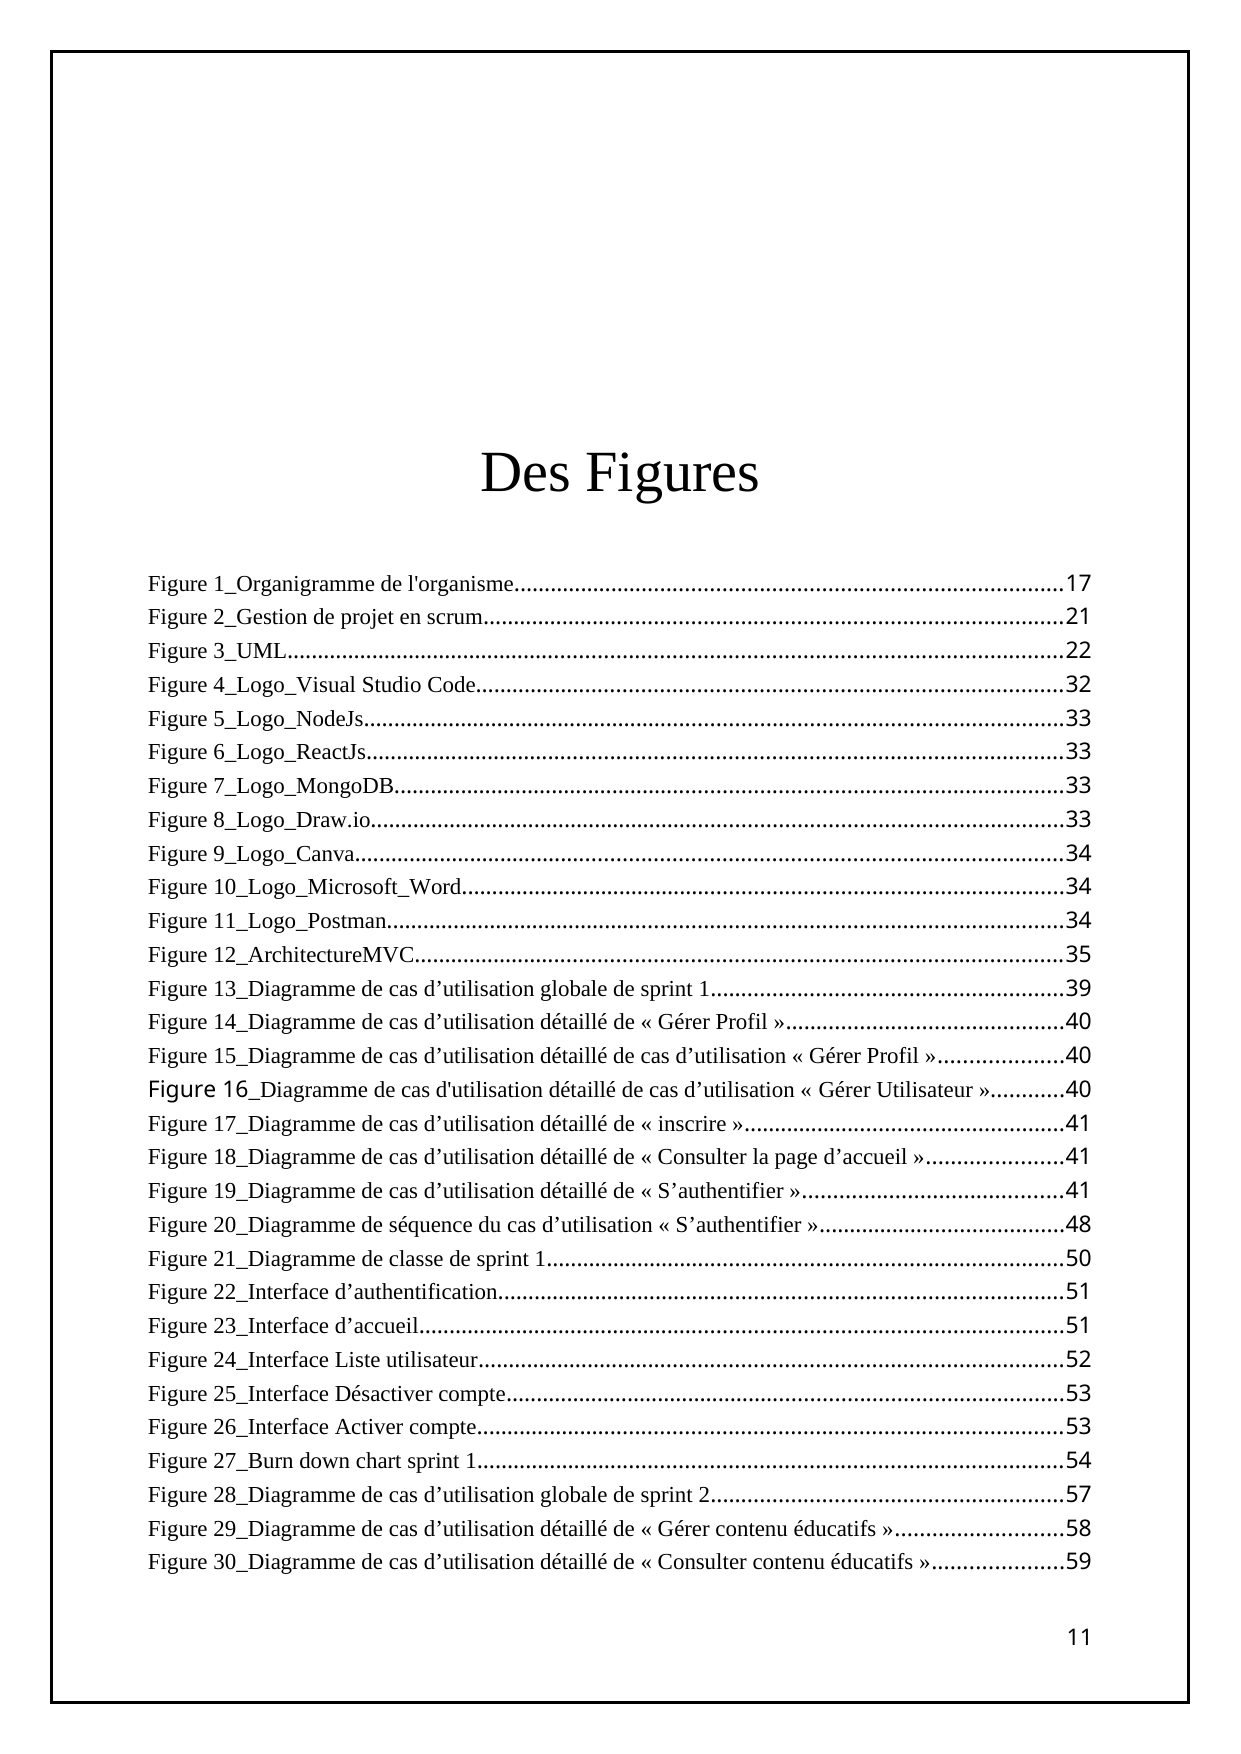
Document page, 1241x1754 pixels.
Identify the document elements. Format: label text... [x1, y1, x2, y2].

text Figure 6_Logo_ReactJs 33 [148, 735, 1093, 766]
text Figure 26_Interface Activer compte 53 [148, 1410, 1093, 1441]
text Figure 1_Organigramme de l'organisme 17 [148, 566, 1093, 598]
text Figure 2_Gestion de projet en scrum 21 [148, 600, 1093, 631]
text Figure 18_Diagramme de cas d’utilisation détaillé de « Consulter la page d’accueil » 41 [148, 1140, 1093, 1171]
text Figure 7_Logo_MongoDB 33 [148, 769, 1093, 800]
text Figure 23_Interface d’accueil 51 [148, 1309, 1093, 1340]
text Figure 24_Interface Liste utilisateur 52 [148, 1343, 1093, 1374]
text Figure 8_Logo_Draw.io 33 [148, 803, 1093, 834]
text Figure 25_Interface Désactiver compte 53 [148, 1376, 1093, 1408]
text Figure 19_Diagramme de cas d’utilisation détaillé de « S’authentifier » 41 [148, 1174, 1093, 1205]
text Figure 4_Logo_Visual Studio Code 32 [148, 668, 1093, 699]
text Figure 5_Logo_NodeJs 33 [148, 701, 1093, 733]
text Figure 13_Diagramme de cas d’utilisation globale de sprint 1 39 [148, 971, 1093, 1003]
text Figure 22_Interface d’authentification 51 [148, 1275, 1093, 1306]
text Figure 3_UML 22 [148, 634, 1093, 665]
text Figure 30_Diagramme de cas d’utilisation détaillé de « Consulter contenu éducatifs » 59 [148, 1545, 1093, 1576]
text Figure 16_Diagramme de cas d'utilisation détaillé de cas d’utilisation « Gérer Utilisateur » 40 [148, 1073, 1093, 1104]
text Figure 9_Logo_Canva 34 [148, 836, 1093, 868]
text Figure 11_Logo_Postman 34 [148, 904, 1093, 935]
text Figure 21_Diagramme de classe de sprint 1 50 [148, 1241, 1093, 1273]
text Figure 14_Diagramme de cas d’utilisation détaillé de « Gérer Profil » 40 [148, 1005, 1093, 1036]
text Figure 27_Burn down chart sprint 1 54 [148, 1444, 1093, 1475]
text Figure 10_Logo_Microsoft_Word 34 [148, 870, 1093, 901]
text Des Figures [148, 437, 1093, 504]
text Figure 17_Diagramme de cas d’utilisation détaillé de « inscrire » 41 [148, 1106, 1093, 1138]
text Figure 29_Diagramme de cas d’utilisation détaillé de « Gérer contenu éducatifs » 58 [148, 1511, 1093, 1543]
text Figure 20_Diagramme de séquence du cas d’utilisation « S’authentifier » 48 [148, 1208, 1093, 1239]
text Figure 15_Diagramme de cas d’utilisation détaillé de cas d’utilisation « Gérer Profil » 40 [148, 1039, 1093, 1070]
text Figure 12_ArchitectureMVC 35 [148, 938, 1093, 969]
text Figure 28_Diagramme de cas d’utilisation globale de sprint 2 57 [148, 1478, 1093, 1509]
